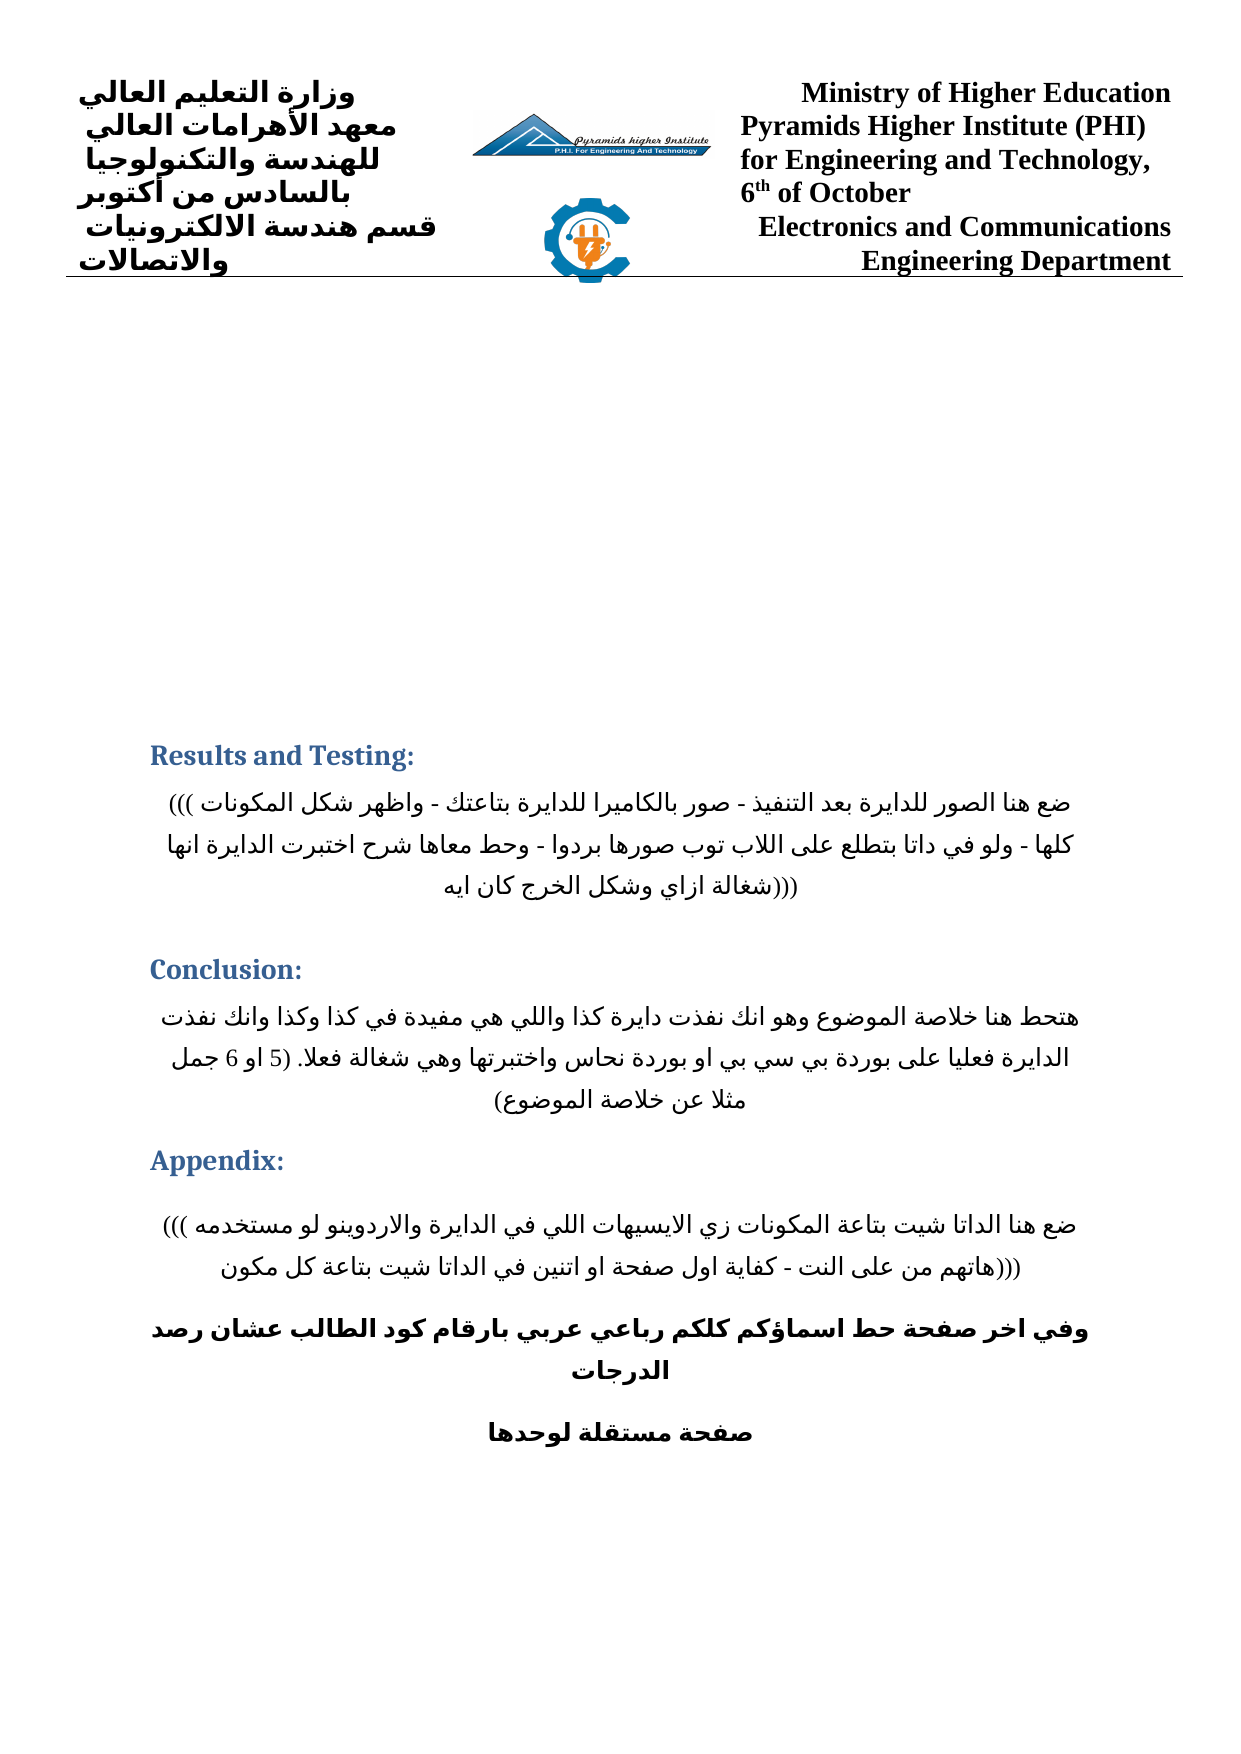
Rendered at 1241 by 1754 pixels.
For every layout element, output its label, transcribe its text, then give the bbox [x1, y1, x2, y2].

text هتحط هنا خلاصة الموضوع وهو انك نفذت دايرة كذا واللي هي مفيدة في كذا وكذا وانك نفذت الدايرة فعليا على بوردة بي سي بي او بوردة نحاس واختبرتها وهي شغالة فعلا. (5 او 6 جمل مثلا عن خلاصة الموضوع) [150, 992, 1090, 1117]
picture [472, 110, 715, 159]
picture [541, 277, 579, 283]
subtitle Conclusion: [150, 953, 1090, 987]
picture [541, 198, 579, 276]
text صفحة مستقلة لوحدها [150, 1408, 1090, 1450]
text ((( ضع هنا الصور للدايرة بعد التنفيذ - صور بالكاميرا للدايرة بتاعتك - واظهر شكل المكونات كلها - ولو في داتا بتطلع على اللاب توب صورها بردوا - وحط معاها شرح اختبرت الدايرة انها شغالة ازاي وشكل الخرج كان ايه))) [150, 778, 1090, 903]
subtitle Results and Testing: [150, 739, 1090, 773]
picture [602, 277, 633, 283]
text Appendix: [150, 1137, 1090, 1179]
text ((( ضع هنا الداتا شيت بتاعة المكونات زي الايسيهات اللي في الدايرة والاردوينو لو مستخدمه هاتهم من على النت - كفاية اول صفحة او اتنين في الداتا شيت بتاعة كل مكون))) [150, 1200, 1090, 1283]
text وفي اخر صفحة حط اسماؤكم كلكم رباعي عربي بارقام كود الطالب عشان رصد الدرجات [150, 1304, 1090, 1387]
picture [559, 198, 633, 276]
